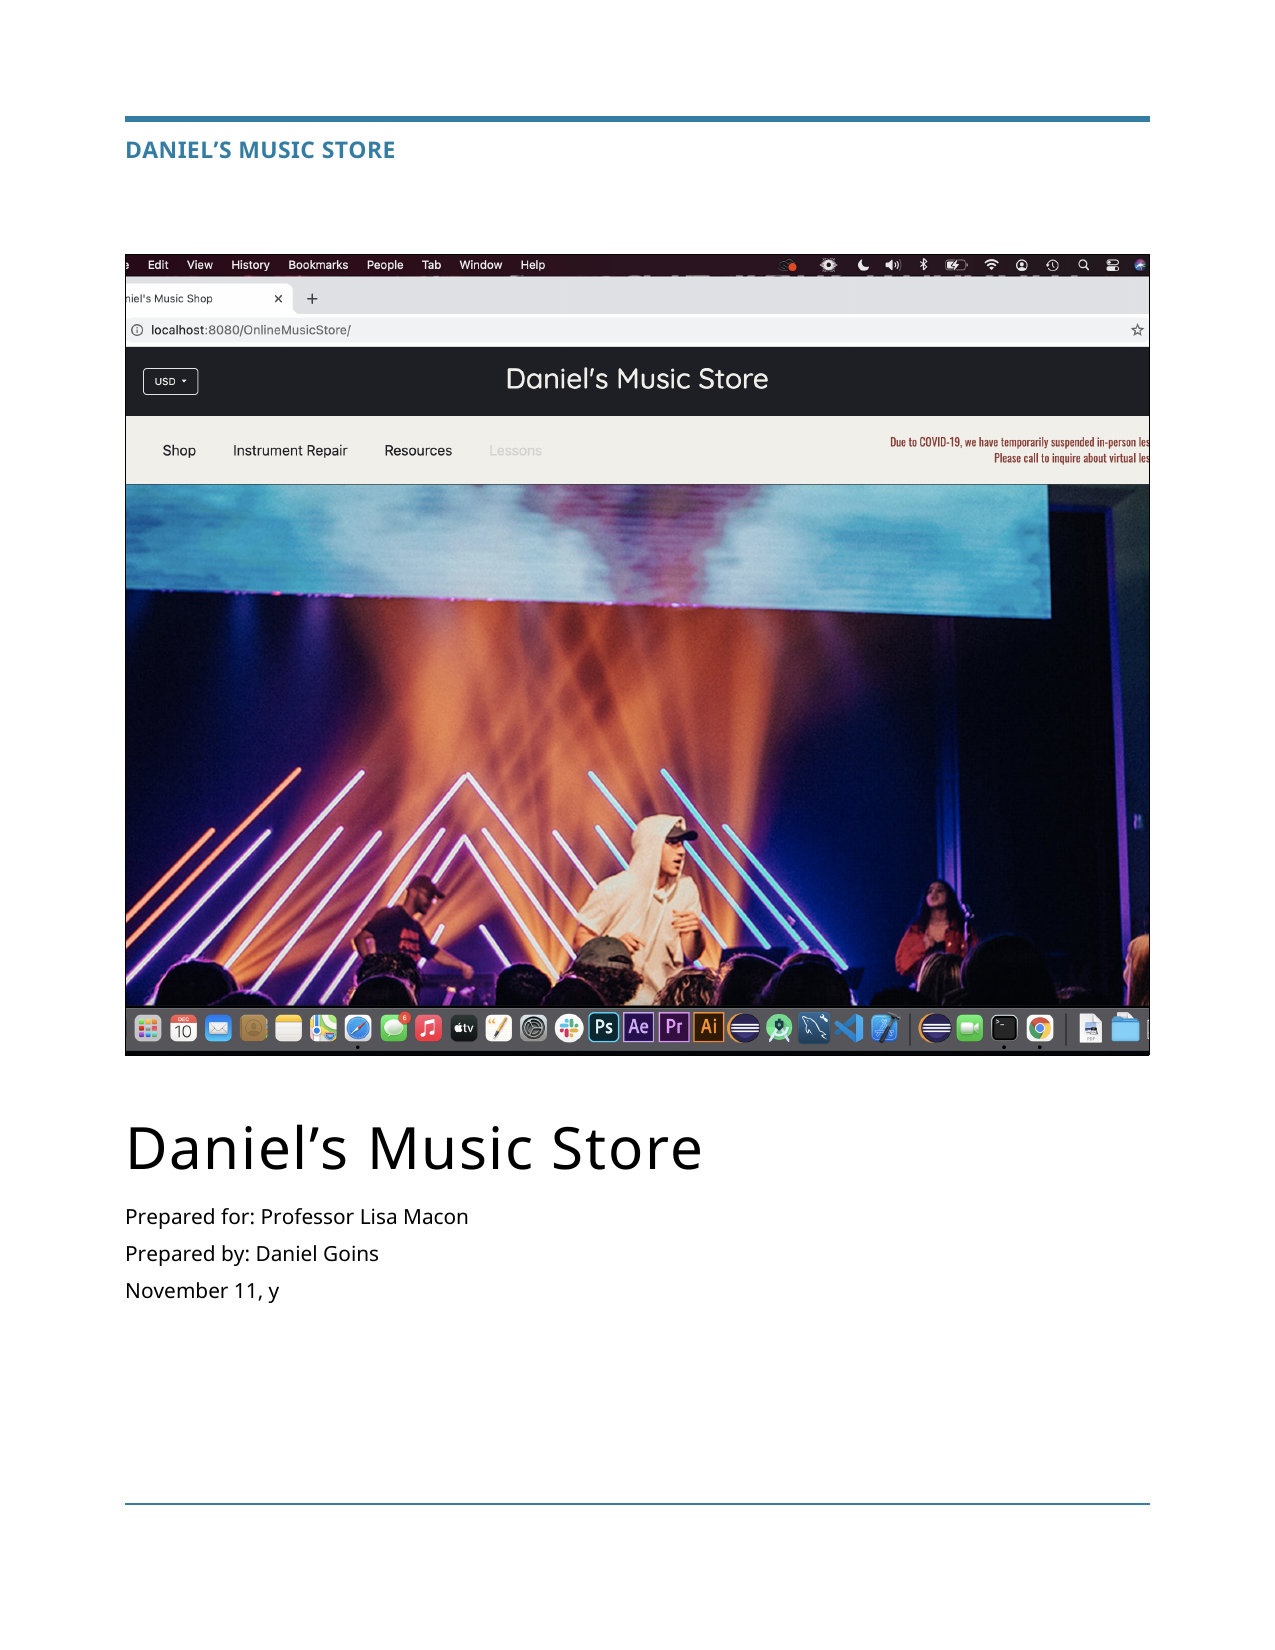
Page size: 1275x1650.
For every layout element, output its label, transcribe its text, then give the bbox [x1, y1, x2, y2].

text Prepared by: Daniel Goins [125, 1239, 1150, 1267]
title Daniel’s Music Store [125, 1056, 1150, 1186]
text December 10, 2020 [125, 1276, 1150, 1304]
text Prepared for: Professor Lisa Macon [125, 1202, 1150, 1230]
picture [126, 255, 1149, 1055]
